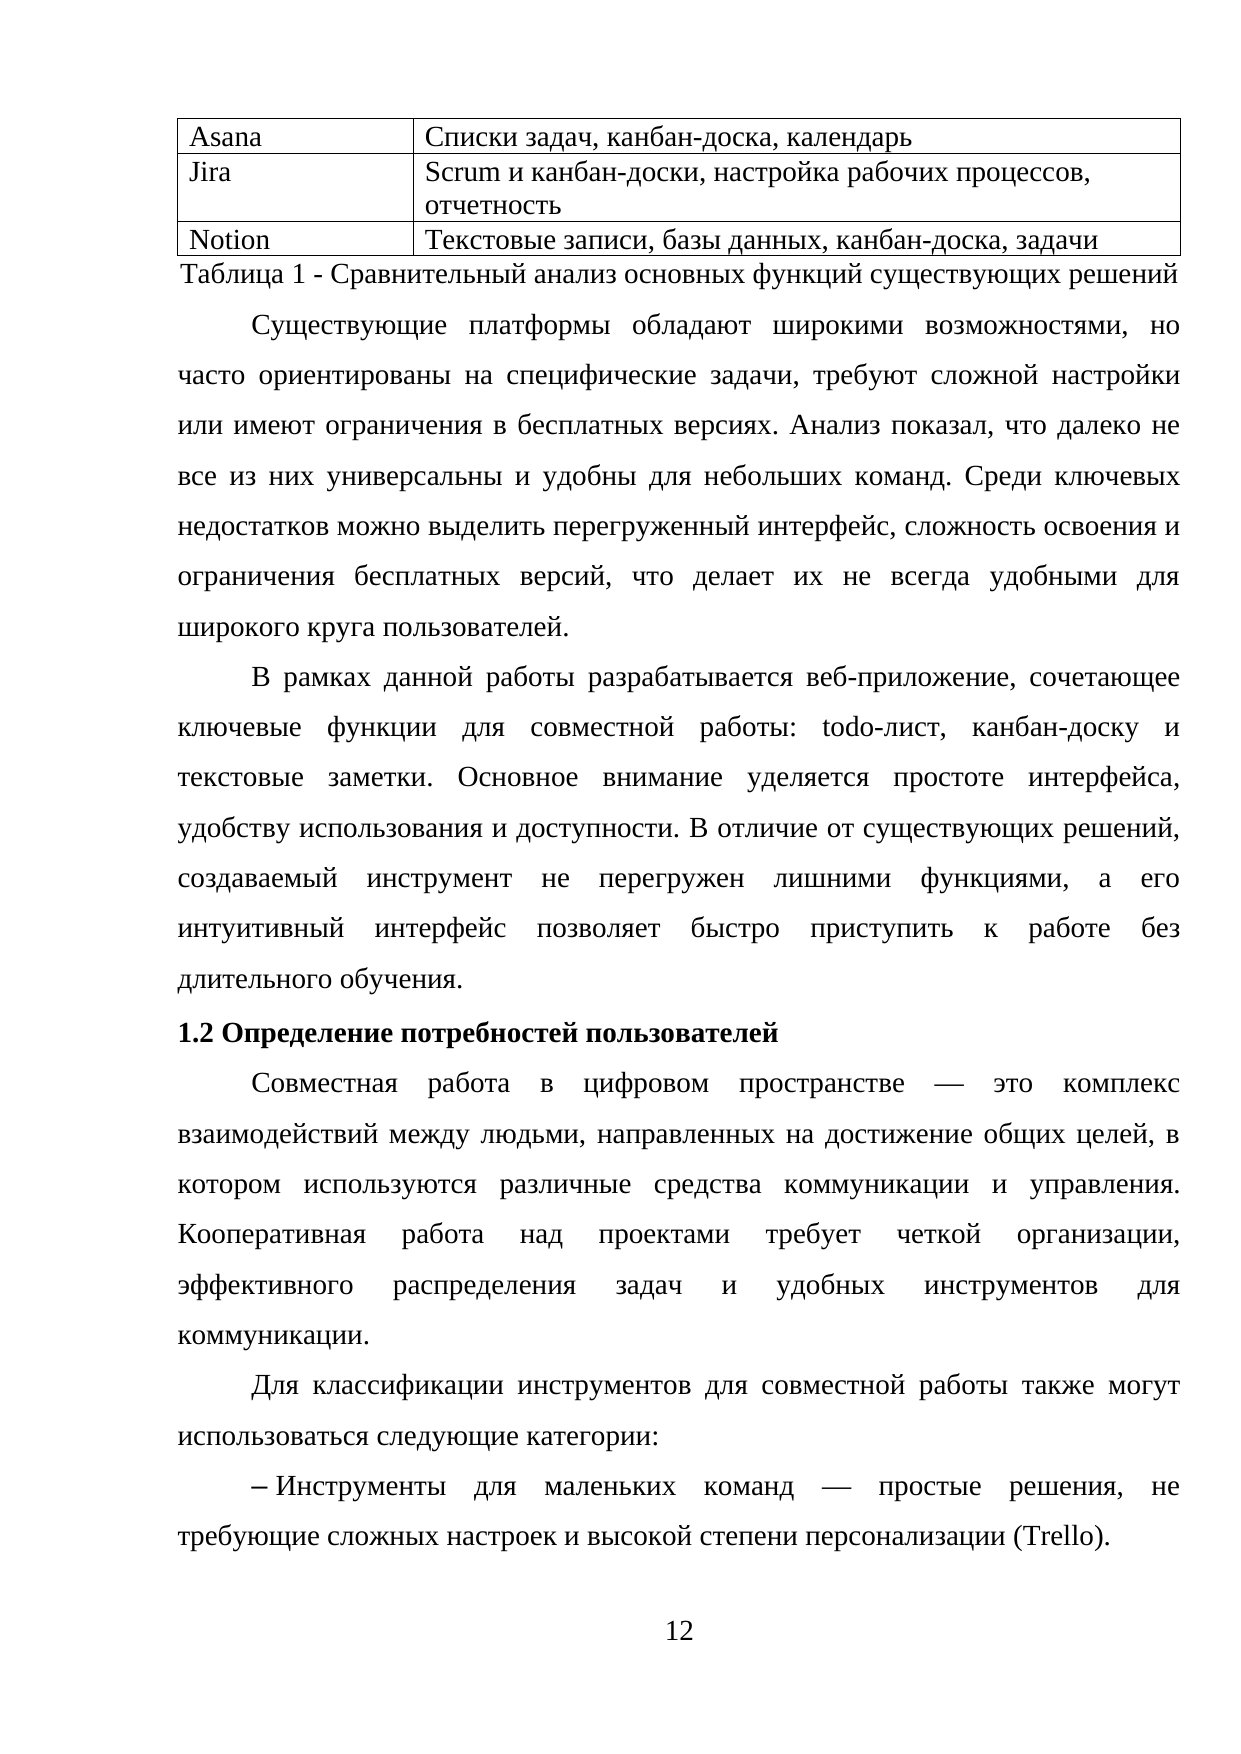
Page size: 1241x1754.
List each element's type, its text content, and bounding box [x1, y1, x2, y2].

table_cell Asana [178, 119, 413, 153]
table_cell Jira [178, 154, 413, 221]
text В рамках данной работы разрабатывается веб-приложение, сочетающее ключевые функции для совместной работы: todo-лист, канбан-доску и текстовые заметки. Основное внимание уделяется простоте интерфейса, удобству использования и доступности. В отличие от существующих решений, создаваемый инструмент не перегружен лишними функциями, а его интуитивный интерфейс позволяет быстро приступить к работе без длительного обучения. [177, 659, 1181, 994]
table_cell Списки задач, канбан-доска, календарь [414, 119, 1180, 153]
list Инструменты для маленьких команд — простые решения, не требующие сложных настроек и высокой степени персонализации (Trello). [177, 1468, 1181, 1552]
subtitle 1.2 Определение потребностей пользователей [177, 1015, 1181, 1049]
table_cell Notion [178, 222, 413, 255]
table_cell Текстовые записи, базы данных, канбан-доска, задачи [414, 222, 1180, 255]
text Для классификации инструментов для совместной работы также могут использоваться следующие категории: [177, 1367, 1181, 1451]
text Совместная работа в цифровом пространстве — это комплекс взаимодействий между людьми, направленных на достижение общих целей, в котором используются различные средства коммуникации и управления. Кооперативная работа над проектами требует четкой организации, эффективного распределения задач и удобных инструментов для коммуникации. [177, 1066, 1181, 1351]
text Существующие платформы обладают широкими возможностями, но часто ориентированы на специфические задачи, требуют сложной настройки или имеют ограничения в бесплатных версиях. Анализ показал, что далеко не все из них универсальны и удобны для небольших команд. Среди ключевых недостатков можно выделить перегруженный интерфейс, сложность освоения и ограничения бесплатных версий, что делает их не всегда удобными для широкого круга пользователей. [177, 307, 1181, 642]
text Таблица 1 - Сравнительный анализ основных функций существующих решений [177, 256, 1181, 290]
table_cell Scrum и канбан-доски, настройка рабочих процессов, отчетность [414, 154, 1180, 221]
